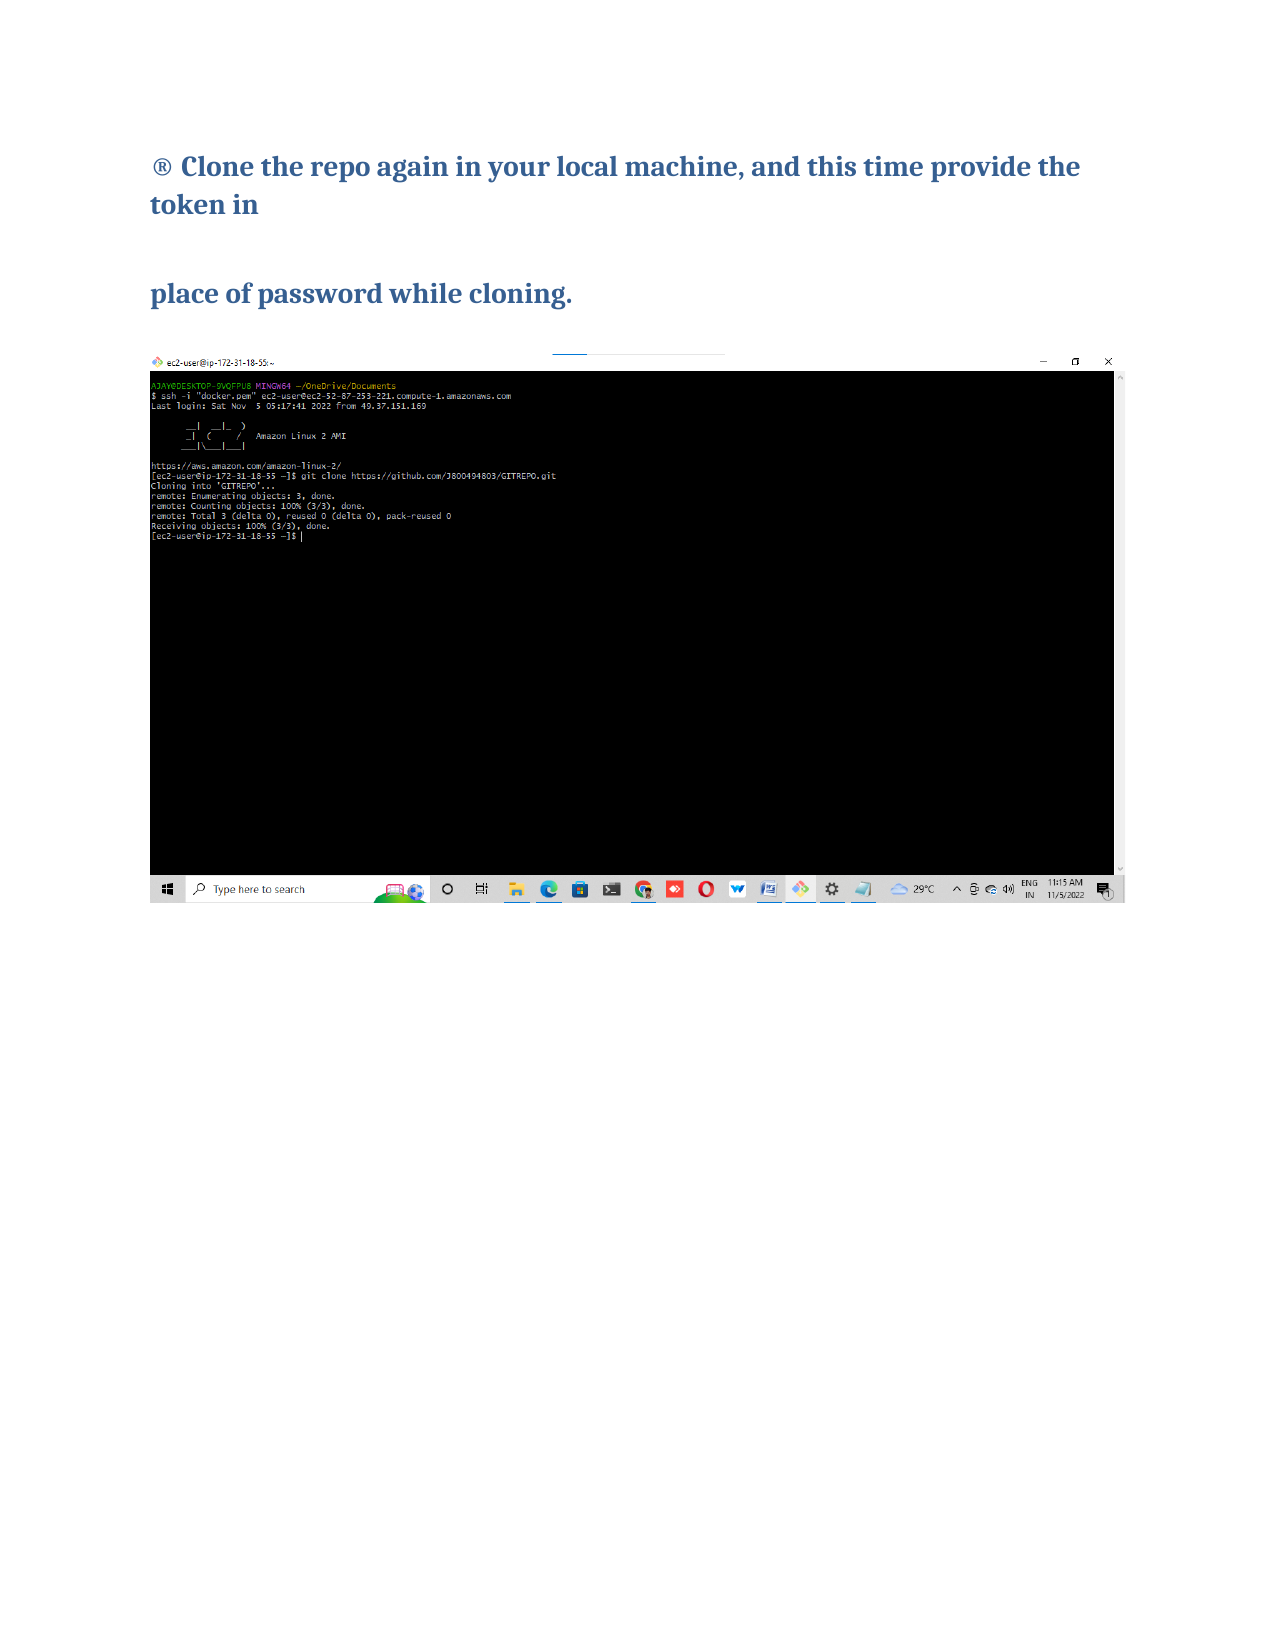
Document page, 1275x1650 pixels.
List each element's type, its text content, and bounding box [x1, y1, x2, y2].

subtitle place of password while cloning. [150, 277, 1125, 349]
subtitle ® Clone the repo again in your local machine, and this time provide the token in [150, 150, 1125, 222]
picture [150, 354, 1125, 903]
